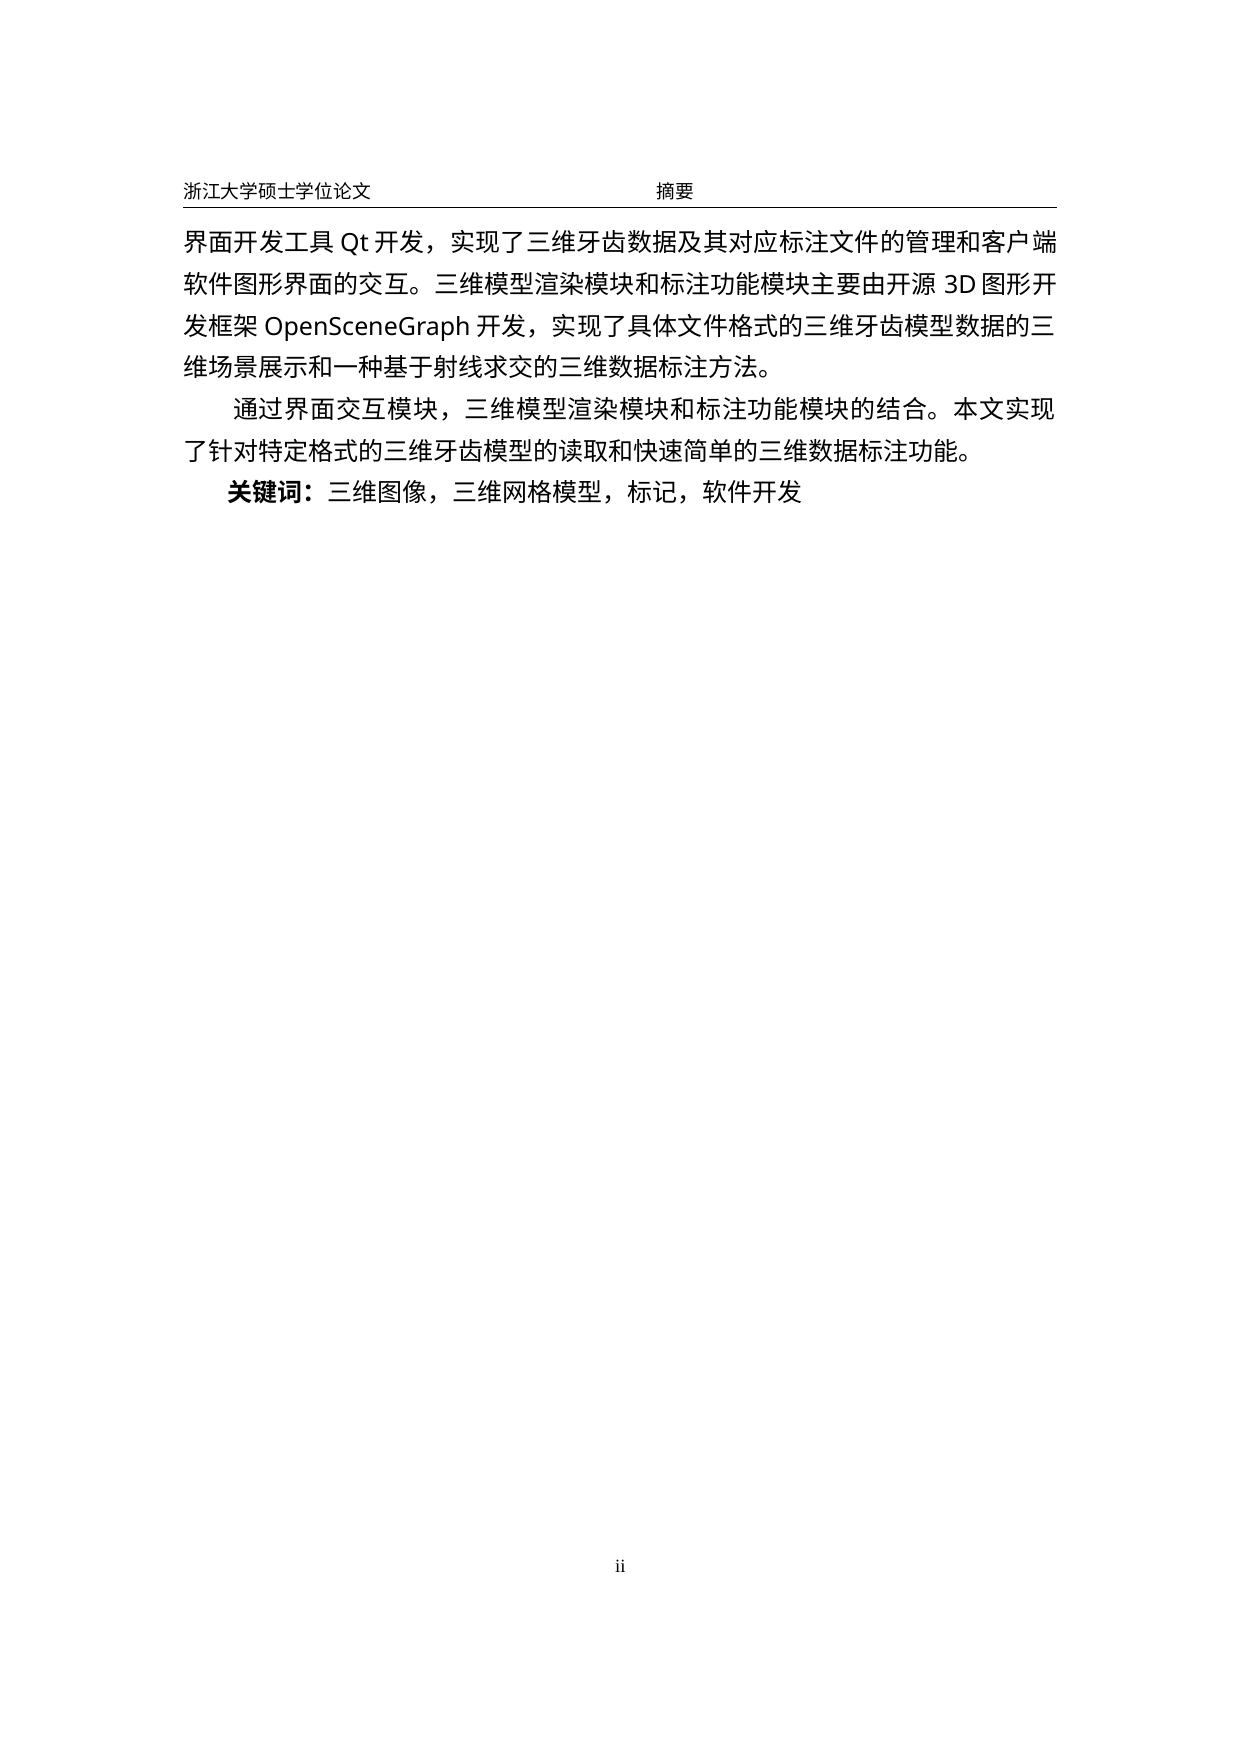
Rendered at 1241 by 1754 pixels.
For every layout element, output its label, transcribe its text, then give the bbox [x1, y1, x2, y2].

text 关键词：三维图像，三维网格模型，标记，软件开发 [183, 468, 1057, 510]
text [183, 218, 1057, 385]
text 通过界面交互模块，三维模型渲染模块和标注功能模块的结合。本文实现了针对特定格式的三维牙齿模型的读取和快速简单的三维数据标注功能。 [183, 385, 1057, 468]
